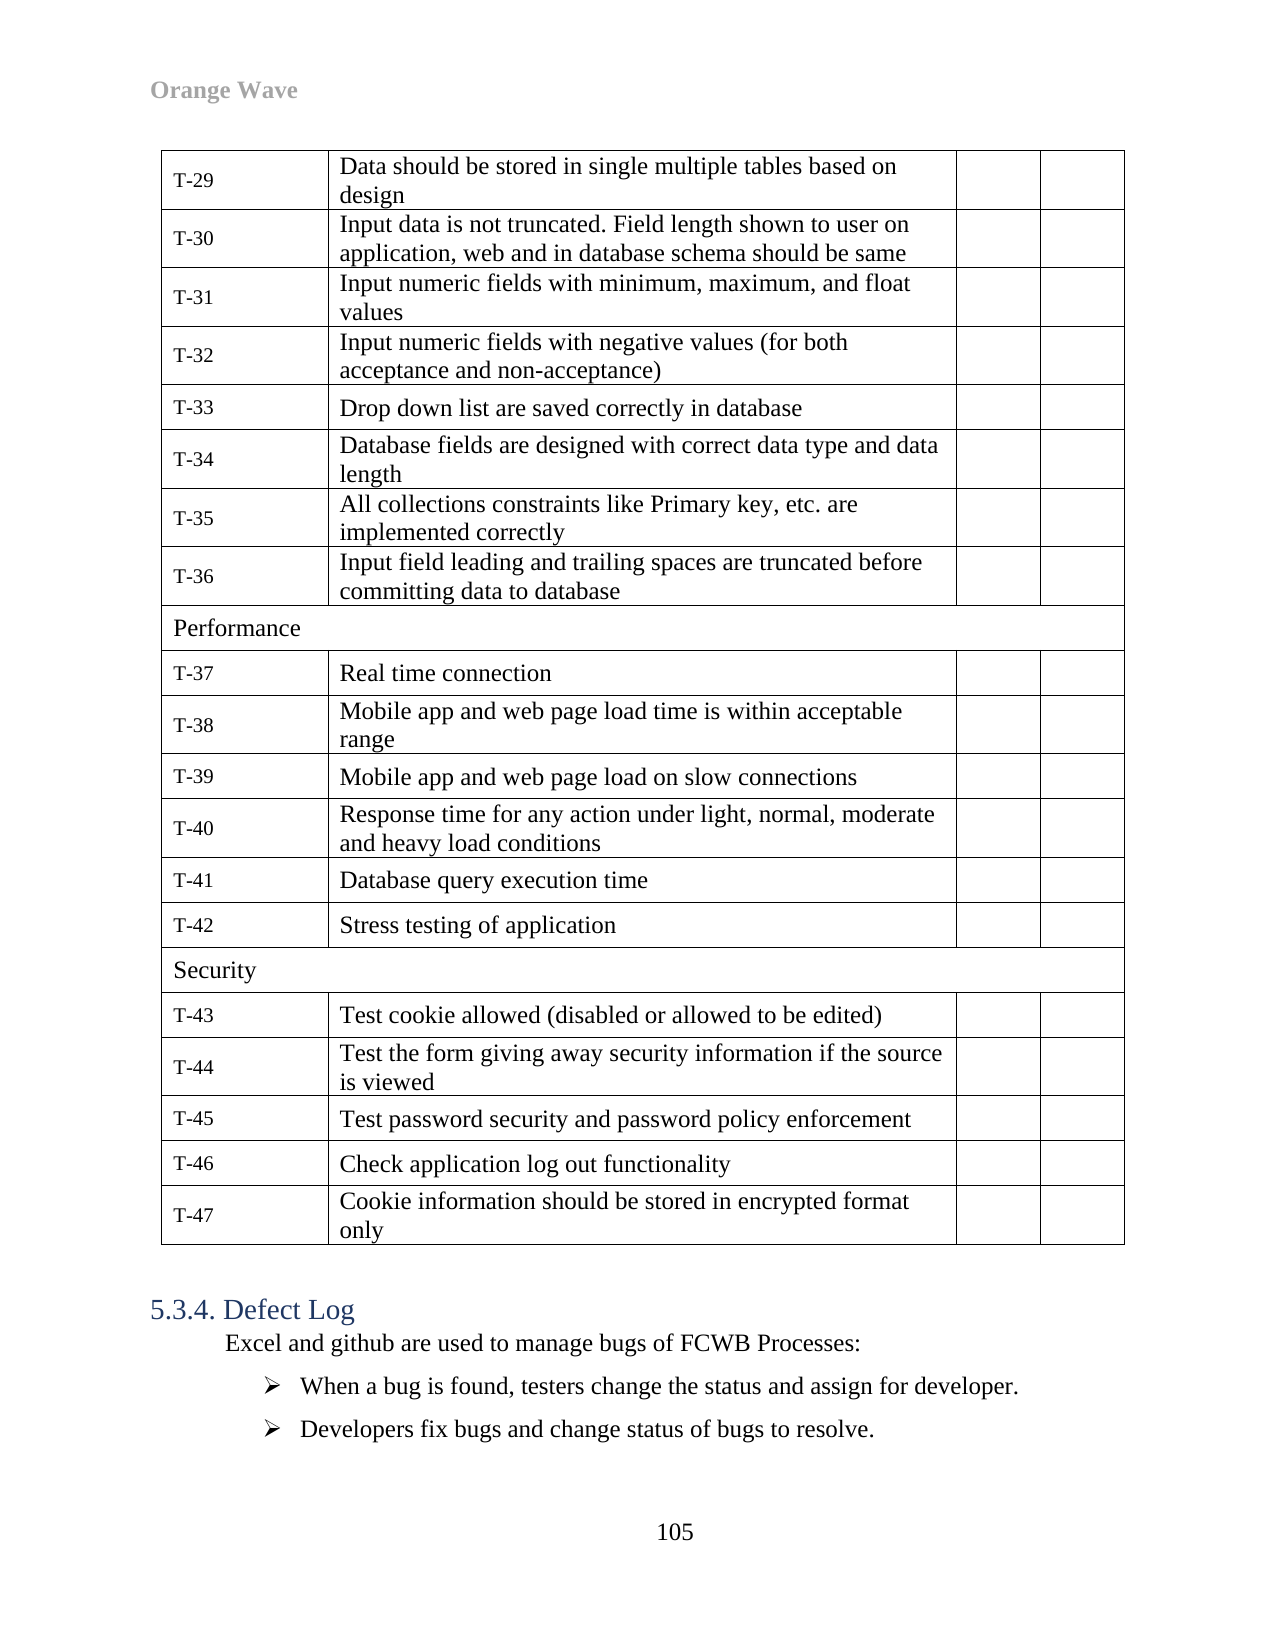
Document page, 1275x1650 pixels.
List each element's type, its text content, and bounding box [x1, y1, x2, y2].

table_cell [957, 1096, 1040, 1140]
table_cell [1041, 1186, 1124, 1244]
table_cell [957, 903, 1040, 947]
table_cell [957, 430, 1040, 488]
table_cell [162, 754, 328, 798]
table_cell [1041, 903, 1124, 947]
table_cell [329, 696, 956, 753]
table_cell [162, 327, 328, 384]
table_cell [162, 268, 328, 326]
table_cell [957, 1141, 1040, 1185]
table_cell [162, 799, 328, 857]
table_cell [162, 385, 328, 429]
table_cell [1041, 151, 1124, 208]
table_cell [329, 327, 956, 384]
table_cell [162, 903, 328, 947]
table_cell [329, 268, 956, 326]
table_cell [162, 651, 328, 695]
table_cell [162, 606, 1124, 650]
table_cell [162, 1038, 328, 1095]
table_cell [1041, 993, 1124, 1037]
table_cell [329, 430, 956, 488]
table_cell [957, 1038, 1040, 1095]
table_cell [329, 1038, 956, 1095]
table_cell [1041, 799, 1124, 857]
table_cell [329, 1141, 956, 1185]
text 5.3.4. Defect Log [150, 1292, 1200, 1326]
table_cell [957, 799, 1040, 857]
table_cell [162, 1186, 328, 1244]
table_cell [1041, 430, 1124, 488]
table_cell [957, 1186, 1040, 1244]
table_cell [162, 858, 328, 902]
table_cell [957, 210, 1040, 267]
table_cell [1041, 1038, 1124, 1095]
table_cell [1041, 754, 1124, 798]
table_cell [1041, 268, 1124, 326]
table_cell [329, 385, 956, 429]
list Developers fix bugs and change status of bugs to resolve. [262, 1414, 1200, 1443]
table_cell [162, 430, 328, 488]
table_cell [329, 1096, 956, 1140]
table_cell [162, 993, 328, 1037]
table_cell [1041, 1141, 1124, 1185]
list When a bug is found, testers change the status and assign for developer. [262, 1371, 1200, 1399]
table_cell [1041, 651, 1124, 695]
text Excel and github are used to manage bugs of FCWB Processes: [225, 1328, 1200, 1356]
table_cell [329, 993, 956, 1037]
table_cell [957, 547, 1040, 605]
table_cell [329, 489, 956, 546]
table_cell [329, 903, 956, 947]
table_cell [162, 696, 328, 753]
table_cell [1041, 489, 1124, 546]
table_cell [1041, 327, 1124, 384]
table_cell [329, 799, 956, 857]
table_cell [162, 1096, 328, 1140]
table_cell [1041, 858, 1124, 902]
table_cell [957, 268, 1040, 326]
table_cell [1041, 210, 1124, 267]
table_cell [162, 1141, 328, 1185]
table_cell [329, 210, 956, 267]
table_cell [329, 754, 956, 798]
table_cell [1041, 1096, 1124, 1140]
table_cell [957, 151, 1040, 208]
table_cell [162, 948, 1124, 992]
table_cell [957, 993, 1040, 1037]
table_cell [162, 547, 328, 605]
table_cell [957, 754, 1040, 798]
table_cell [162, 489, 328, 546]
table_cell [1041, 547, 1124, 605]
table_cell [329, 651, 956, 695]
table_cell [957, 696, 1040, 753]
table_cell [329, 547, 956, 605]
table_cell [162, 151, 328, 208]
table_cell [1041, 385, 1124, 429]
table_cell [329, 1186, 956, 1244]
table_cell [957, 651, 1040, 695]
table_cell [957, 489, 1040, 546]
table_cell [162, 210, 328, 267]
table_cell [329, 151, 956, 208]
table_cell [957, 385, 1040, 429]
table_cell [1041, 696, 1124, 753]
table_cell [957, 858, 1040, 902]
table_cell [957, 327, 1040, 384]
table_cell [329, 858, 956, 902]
